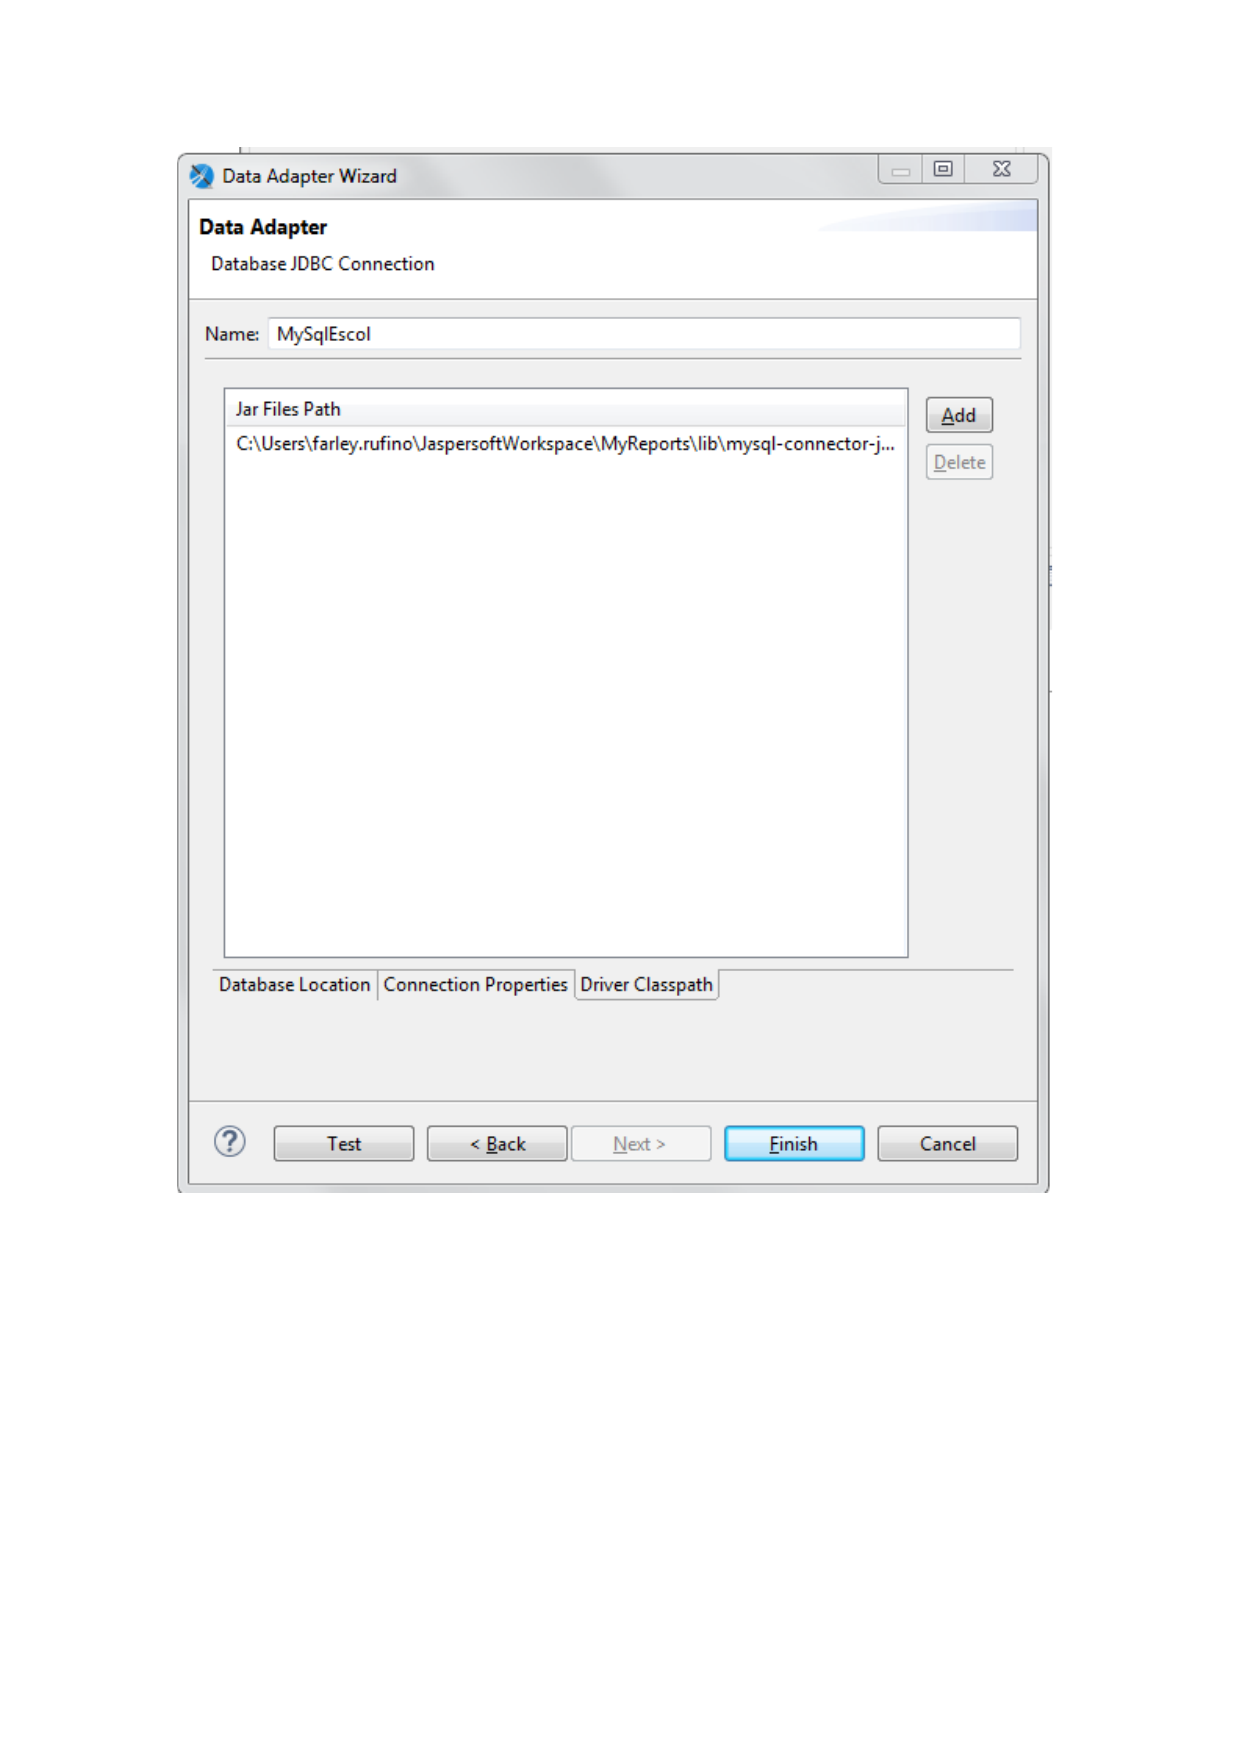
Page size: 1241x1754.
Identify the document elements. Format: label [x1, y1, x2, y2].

picture [177, 147, 1053, 1193]
